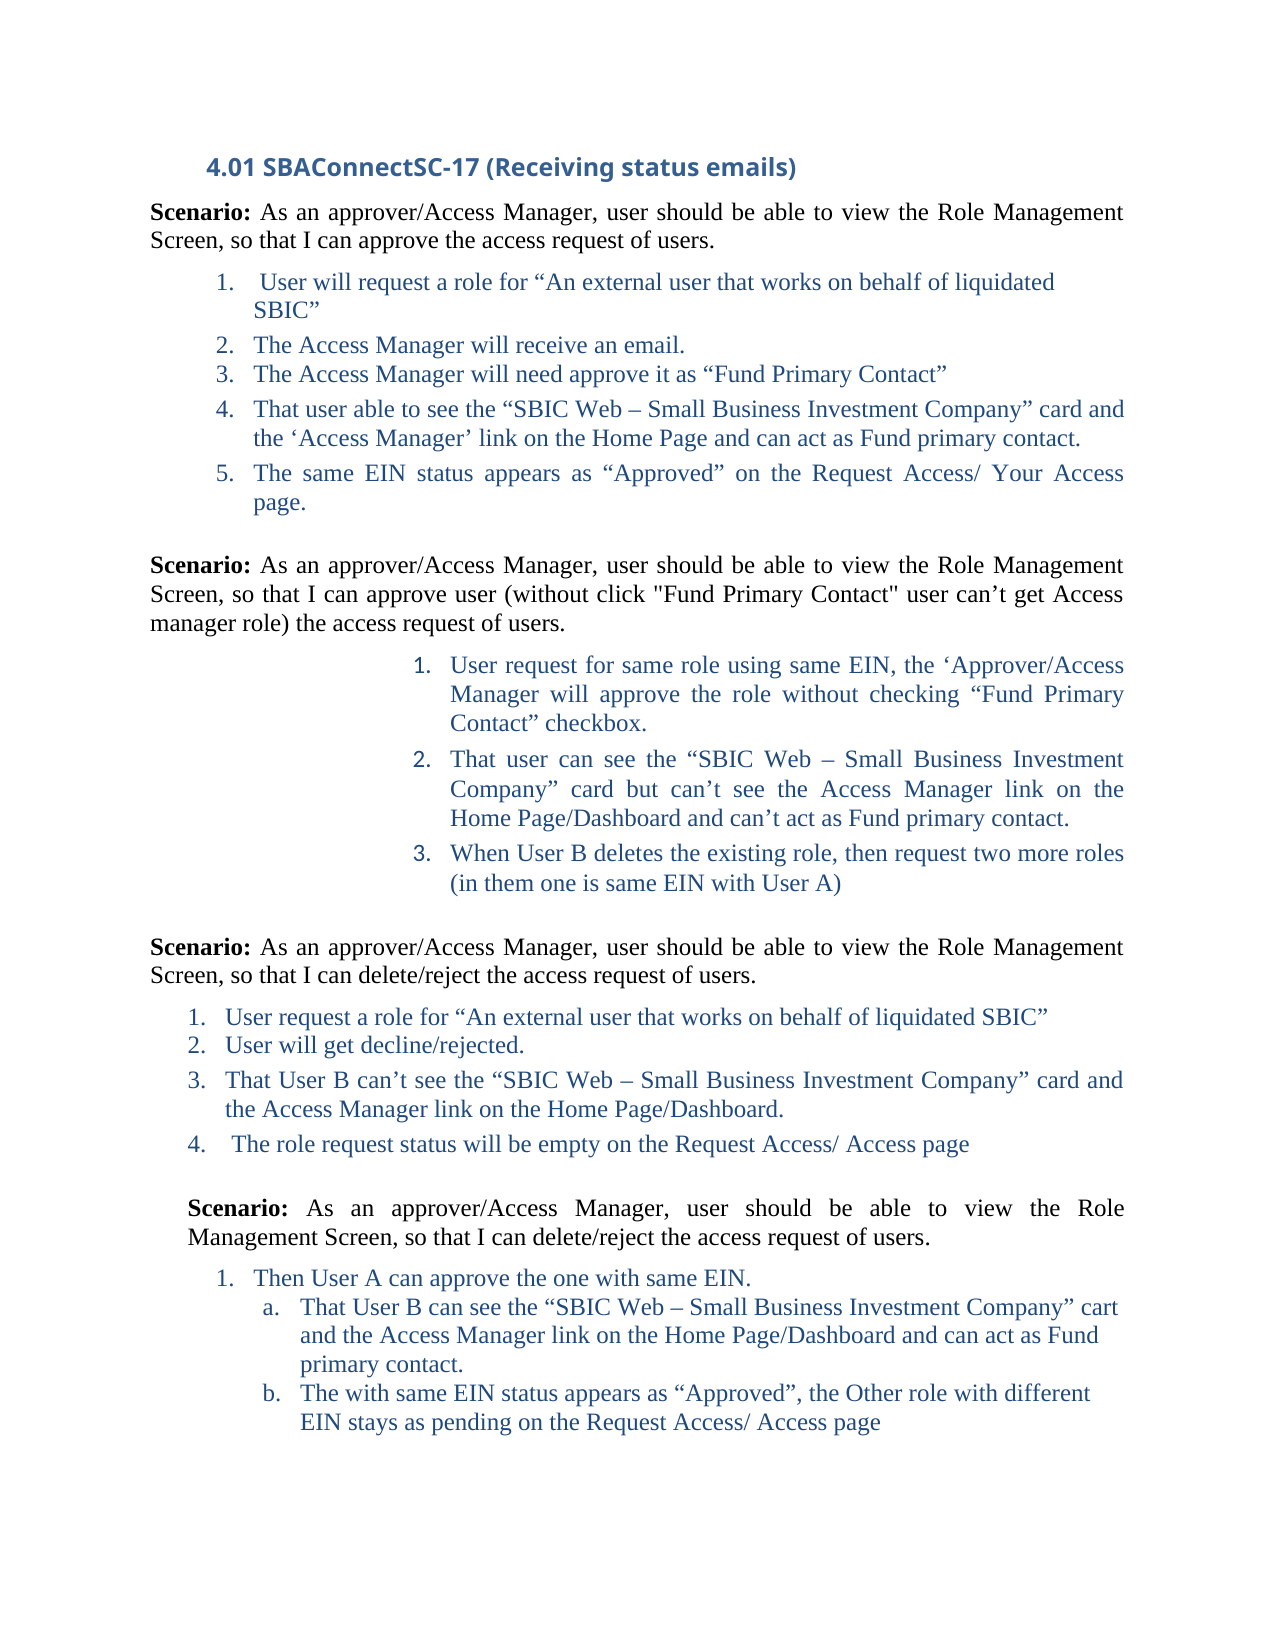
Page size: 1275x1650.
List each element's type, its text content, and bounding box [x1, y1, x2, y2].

list User will request a role for “An external user that works on behalf of liquidated SBIC” [216, 267, 1125, 324]
text Scenario: As an approver/Access Manager, user should be able to view the Role Management Screen, so that I can delete/reject the access request of users. [187, 1193, 1125, 1251]
list User will get decline/rejected. [187, 1031, 1125, 1059]
list The Access Manager will receive an email. [216, 330, 1125, 359]
list Then User A can approve the one with same EIN. [216, 1263, 1125, 1292]
list The Access Manager will need approve it as “Fund Primary Contact” [216, 359, 1125, 388]
list User request a role for “An external user that works on behalf of liquidated SBIC” [187, 1002, 1125, 1031]
text Scenario: As an approver/Access Manager, user should be able to view the Role Management Screen, so that I can delete/reject the access request of users. [150, 932, 1125, 989]
list The role request status will be empty on the Request Access/ Access page [187, 1129, 1125, 1158]
list User request for same role using same EIN, the ‘Approver/Access Manager will approve the role without checking “Fund Primary Contact” checkbox. [412, 649, 1125, 737]
list The with same EIN status appears as “Approved”, the Other role with different EIN stays as pending on the Request Access/ Access page [262, 1378, 1125, 1436]
list That User B can’t see the “SBIC Web – Small Business Investment Company” card and the Access Manager link on the Home Page/Dashboard. [187, 1066, 1125, 1123]
text Scenario: As an approver/Access Manager, user should be able to view the Role Management Screen, so that I can approve user (without click "Fund Primary Contact" user can’t get Access manager role) the access request of users. [150, 550, 1125, 637]
list That User B can see the “SBIC Web – Small Business Investment Company” cart and the Access Manager link on the Home Page/Dashboard and can act as Fund primary contact. [262, 1292, 1125, 1378]
subtitle 4.01 SBAConnectSC-17 (Receiving status emails) [206, 150, 1125, 184]
list That user able to see the “SBIC Web – Small Business Investment Company” card and the ‘Access Manager’ link on the Home Page and can act as Fund primary contact. [216, 394, 1125, 452]
list That user can see the “SBIC Web – Small Business Investment Company” card but can’t see the Access Manager link on the Home Page/Dashboard and can’t act as Fund primary contact. [412, 743, 1125, 831]
text Scenario: As an approver/Access Manager, user should be able to view the Role Management Screen, so that I can approve the access request of users. [150, 197, 1125, 254]
list When User B deletes the existing role, then request two more roles (in them one is same EIN with User A) [412, 838, 1125, 897]
list The same EIN status appears as “Approved” on the Request Access/ Your Access page. [216, 458, 1125, 515]
